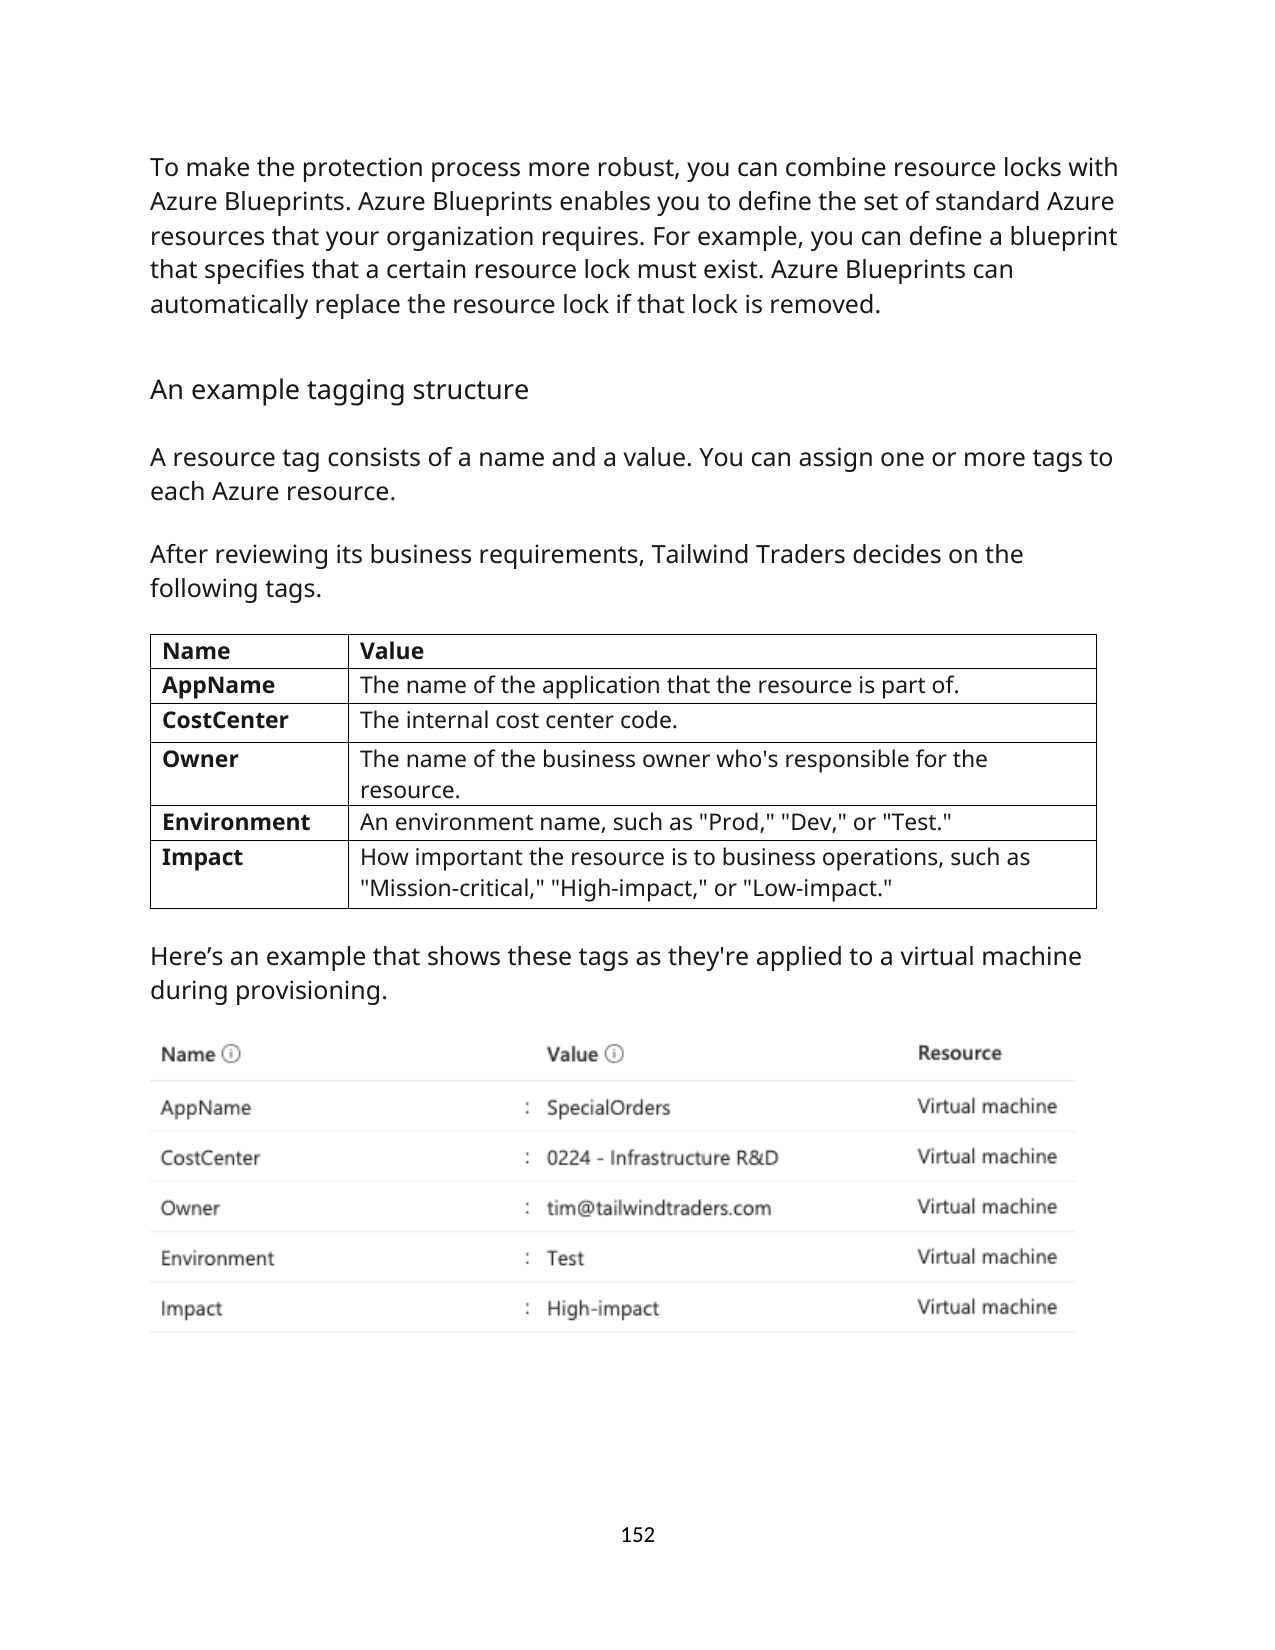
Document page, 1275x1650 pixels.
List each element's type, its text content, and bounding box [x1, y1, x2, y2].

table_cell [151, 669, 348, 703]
text A resource tag consists of a name and a value. You can assign one or more tags to each Azure resource. [150, 439, 1125, 507]
picture [150, 1035, 1075, 1333]
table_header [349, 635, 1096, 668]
text To make the protection process more robust, you can combine resource locks with Azure Blueprints. Azure Blueprints enables you to define the set of standard Azure resources that your organization requires. For example, you can define a blueprint that specifies that a certain resource lock must exist. Azure Blueprints can automatically replace the resource lock if that lock is removed. [150, 150, 1125, 320]
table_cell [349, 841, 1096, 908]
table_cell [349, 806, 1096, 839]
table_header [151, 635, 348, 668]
text After reviewing its business requirements, Tailwind Traders decides on the following tags. [150, 537, 1125, 605]
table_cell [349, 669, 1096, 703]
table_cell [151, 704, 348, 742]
subtitle An example tagging structure [150, 370, 1125, 407]
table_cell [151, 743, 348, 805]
text Here’s an example that shows these tags as they're applied to a virtual machine during provisioning. [150, 938, 1125, 1007]
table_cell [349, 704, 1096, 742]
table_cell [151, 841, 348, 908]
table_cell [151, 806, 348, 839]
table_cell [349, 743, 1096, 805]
